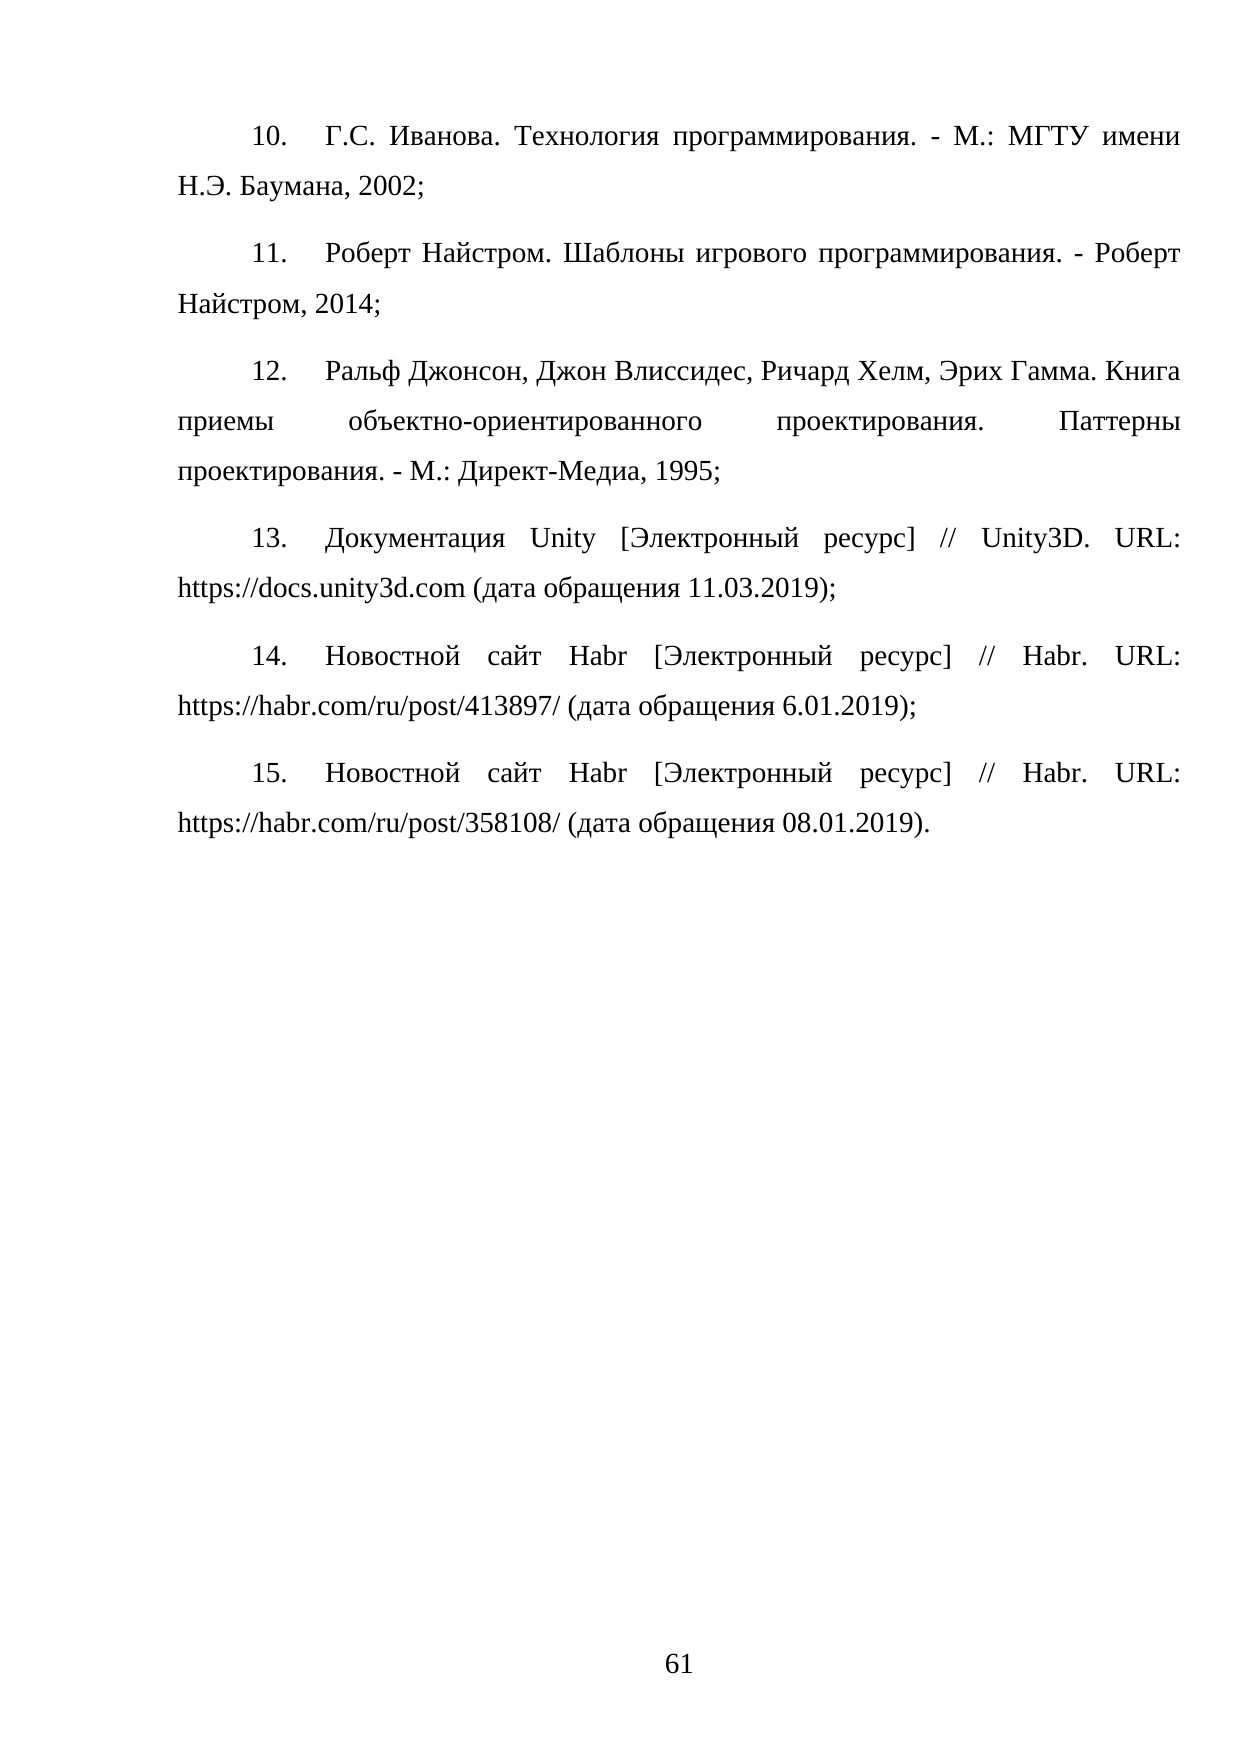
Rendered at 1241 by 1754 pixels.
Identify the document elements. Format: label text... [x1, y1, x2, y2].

text 12. Ральф Джонсон, Джон Влиссидес, Ричард Хелм, Эрих Гамма. Книга приемы объектно-ориентированного проектирования. Паттерны проектирования. - М.: Директ-Медиа, 1995; [177, 353, 1181, 487]
text 10. Г.С. Иванова. Технология программирования. - М.: МГТУ имени Н.Э. Баумана, 2002; [177, 118, 1181, 202]
text 14. Новостной сайт Habr [Электронный ресурс] // Habr. URL: https://habr.com/ru/post/413897/ (дата обращения 6.01.2019); [177, 638, 1181, 721]
text 13. Документация Unity [Электронный ресурс] // Unity3D. URL: https://docs.unity3d.com (дата обращения 11.03.2019); [177, 520, 1181, 604]
text 15. Новостной сайт Habr [Электронный ресурс] // Habr. URL: https://habr.com/ru/post/358108/ (дата обращения 08.01.2019). [177, 755, 1181, 839]
text 11. Роберт Найстром. Шаблоны игрового программирования. - Роберт Найстром, 2014; [177, 235, 1181, 319]
